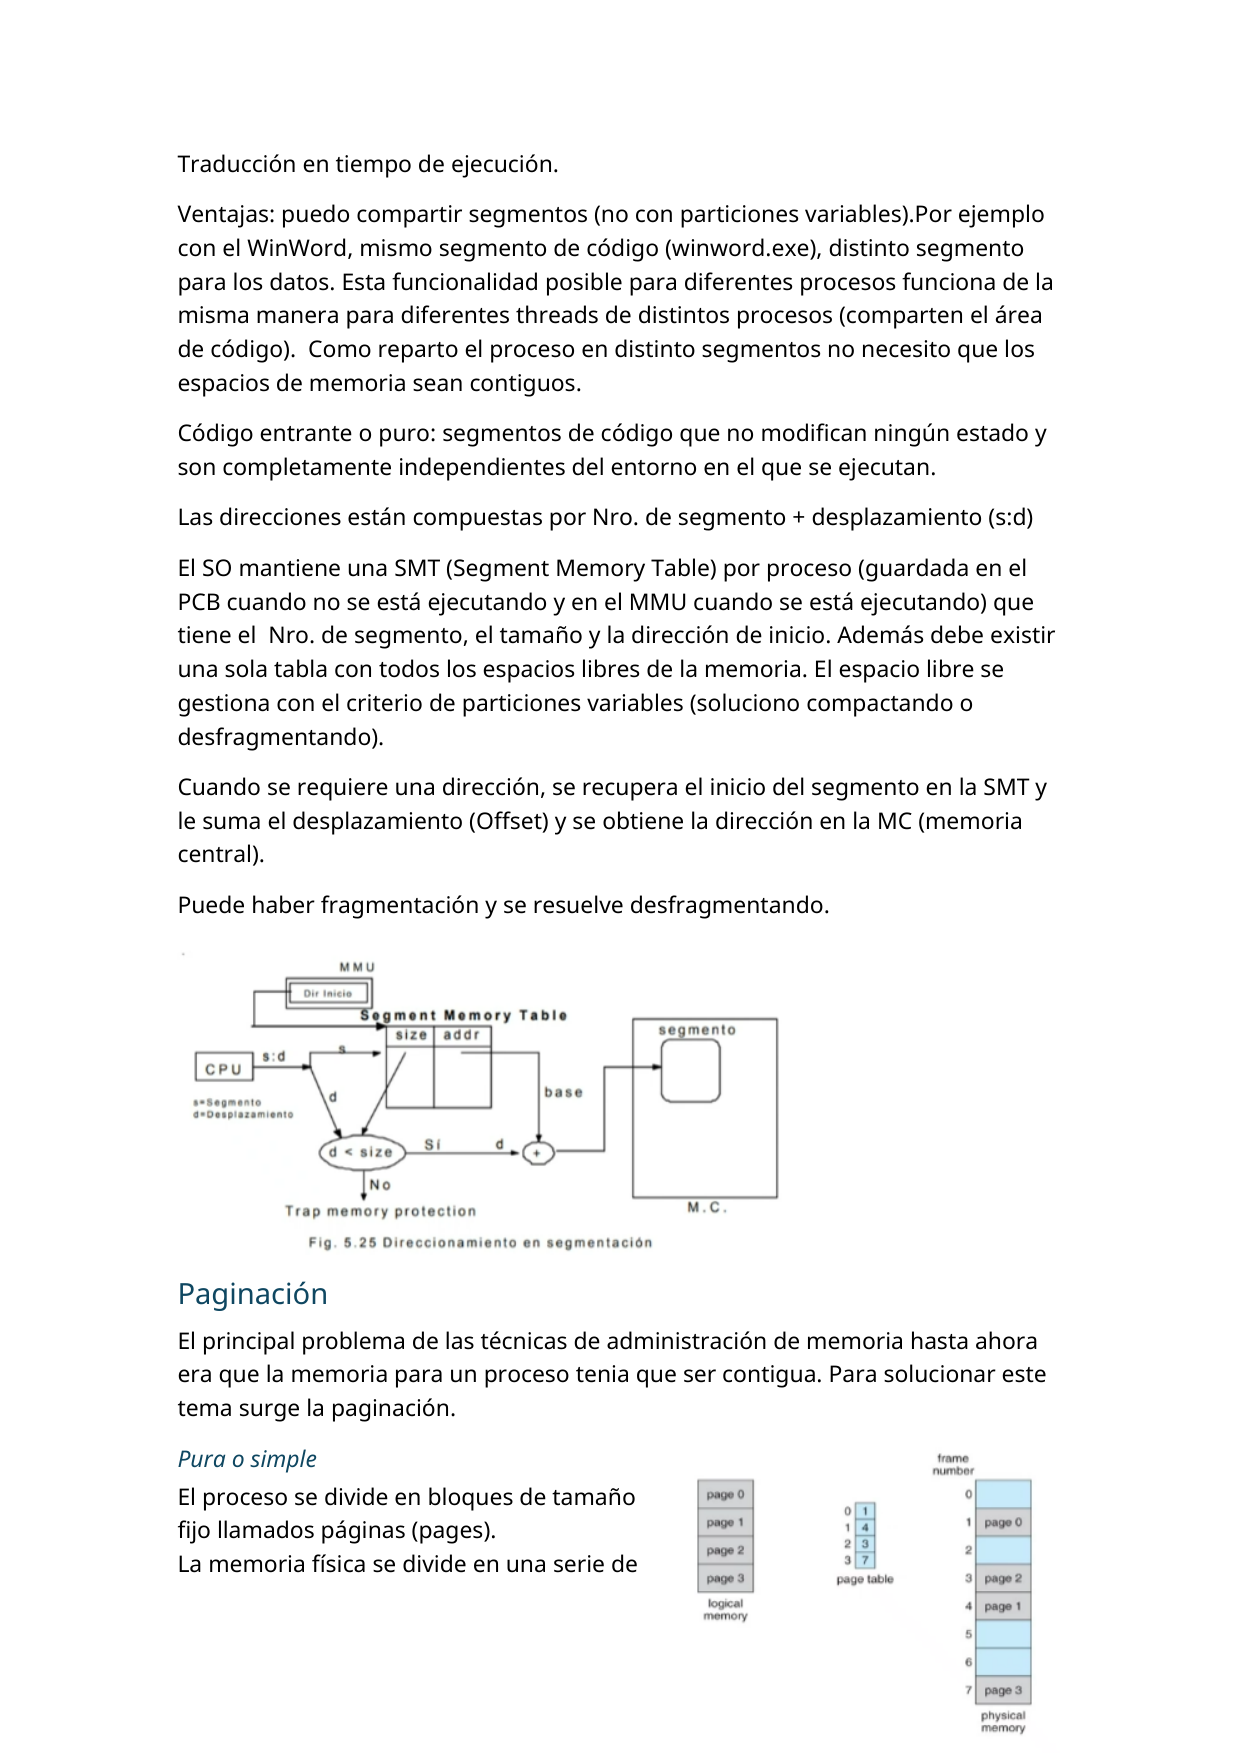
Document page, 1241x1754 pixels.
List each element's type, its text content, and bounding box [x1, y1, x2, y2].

picture [660, 1441, 1061, 1751]
text El SO mantiene una SMT (Segment Memory Table) por proceso (guardada en el PCB cuando no se está ejecutando y en el MMU cuando se está ejecutando) que tiene el Nro. de segmento, el tamaño y la dirección de inicio. Además debe existir una sola tabla con todos los espacios libres de la memoria. El espacio libre se gestiona con el criterio de particiones variables (soluciono compactando o desfragmentando). [177, 552, 1063, 752]
text Puede haber fragmentación y se resuelve desfragmentando. [177, 889, 1063, 920]
subtitle Paginación [177, 1273, 1063, 1313]
text Traducción en tiempo de ejecución. [177, 148, 1063, 179]
text Ventajas: puedo compartir segmentos (no con particiones variables).Por ejemplo con el WinWord, mismo segmento de código (winword.exe), distinto segmento para los datos. Esta funcionalidad posible para diferentes procesos funciona de la misma manera para diferentes threads de distintos procesos (comparten el área de código). Como reparto el proceso en distinto segmentos no necesito que los espacios de memoria sean contiguos. [177, 198, 1063, 398]
text Cuando se requiere una dirección, se recupera el inicio del segmento en la SMT y le suma el desplazamiento (Offset) y se obtiene la dirección en la MC (memoria central). [177, 771, 1063, 870]
text Código entrante o puro: segmentos de código que no modifican ningún estado y son completamente independientes del entorno en el que se ejecutan. [177, 417, 1063, 482]
text Las direcciones están compuestas por Nro. de segmento + desplazamiento (s:d) [177, 501, 1063, 533]
subtitle Pura o simple [177, 1442, 660, 1474]
picture [177, 939, 940, 1255]
text El principal problema de las técnicas de administración de memoria hasta ahora era que la memoria para un proceso tenia que ser contigua. Para solucionar este tema surge la paginación. [177, 1324, 1063, 1423]
